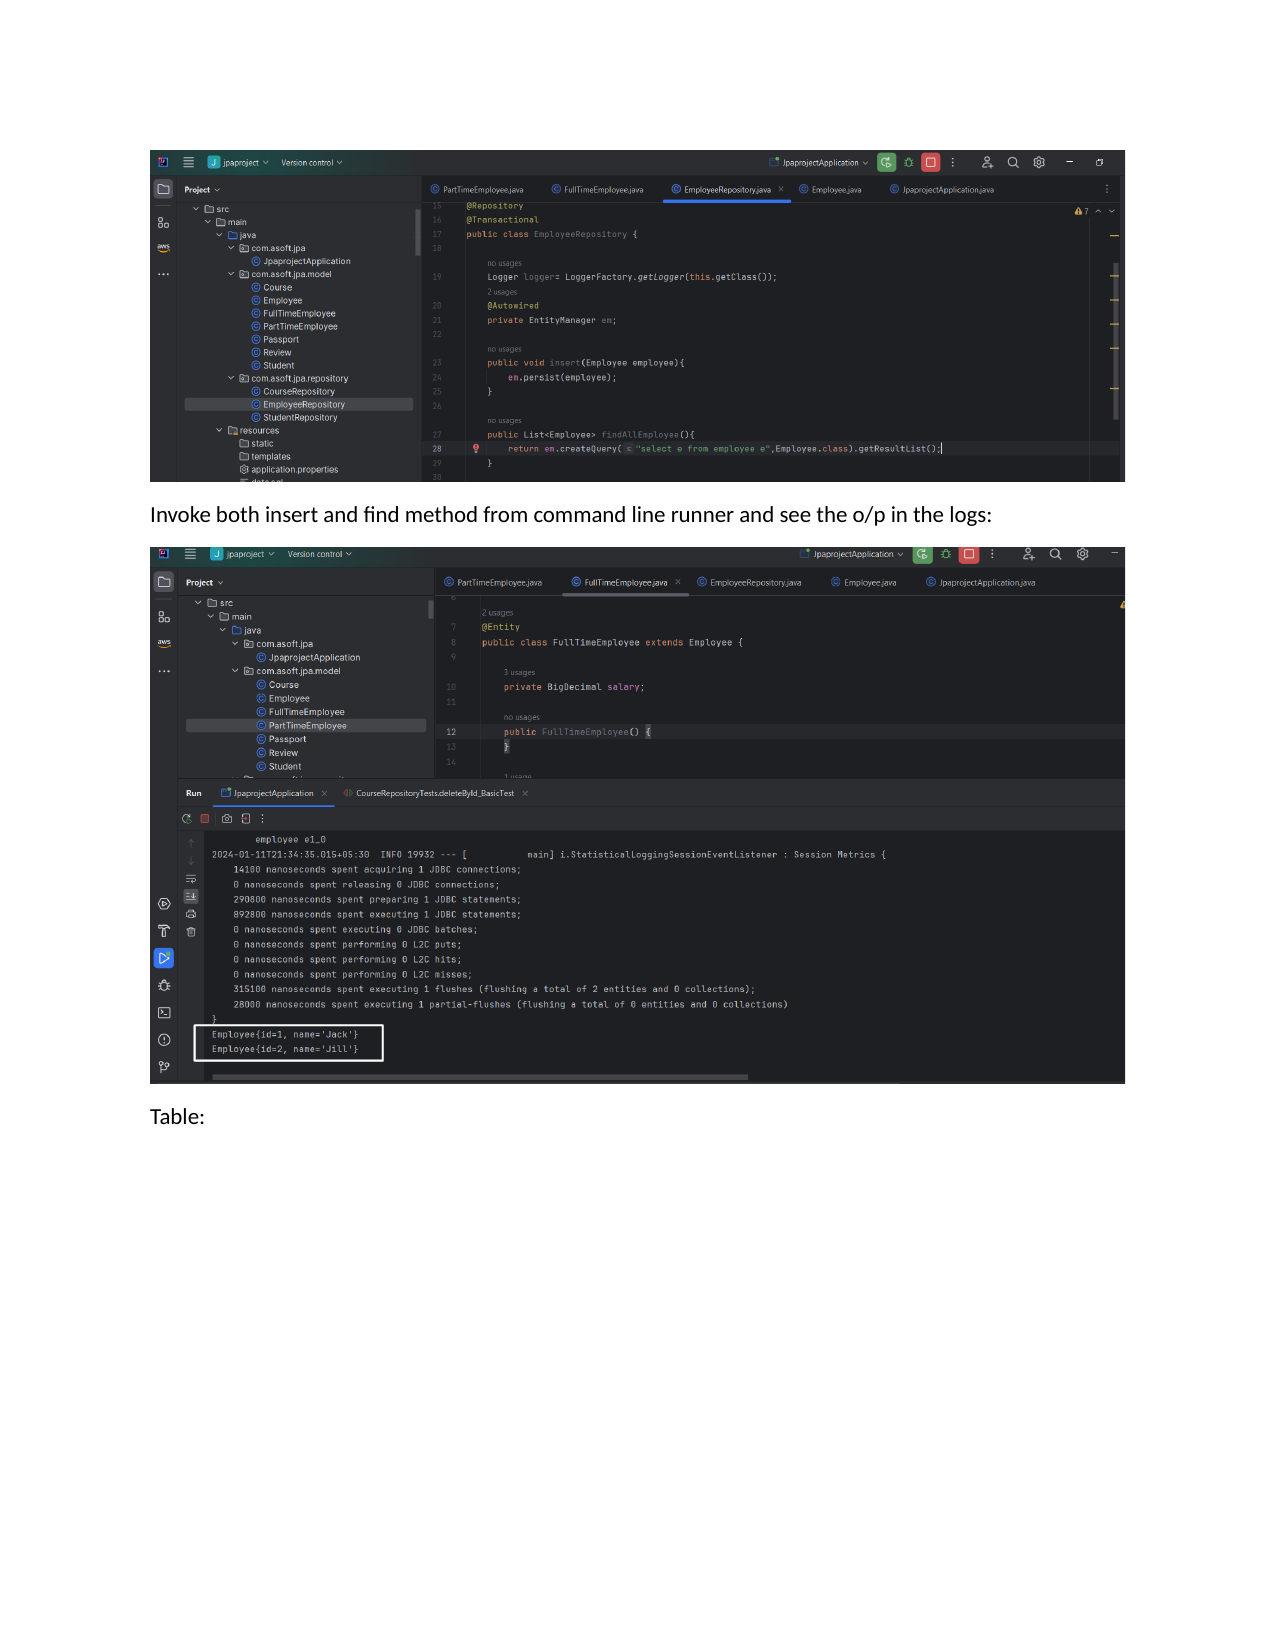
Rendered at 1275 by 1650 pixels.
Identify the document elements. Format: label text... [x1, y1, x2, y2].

text Table: [150, 1102, 1125, 1130]
picture [150, 547, 1125, 1084]
text Invoke both insert and find method from command line runner and see the o/p in the logs: [150, 500, 1125, 528]
picture [150, 150, 1125, 482]
